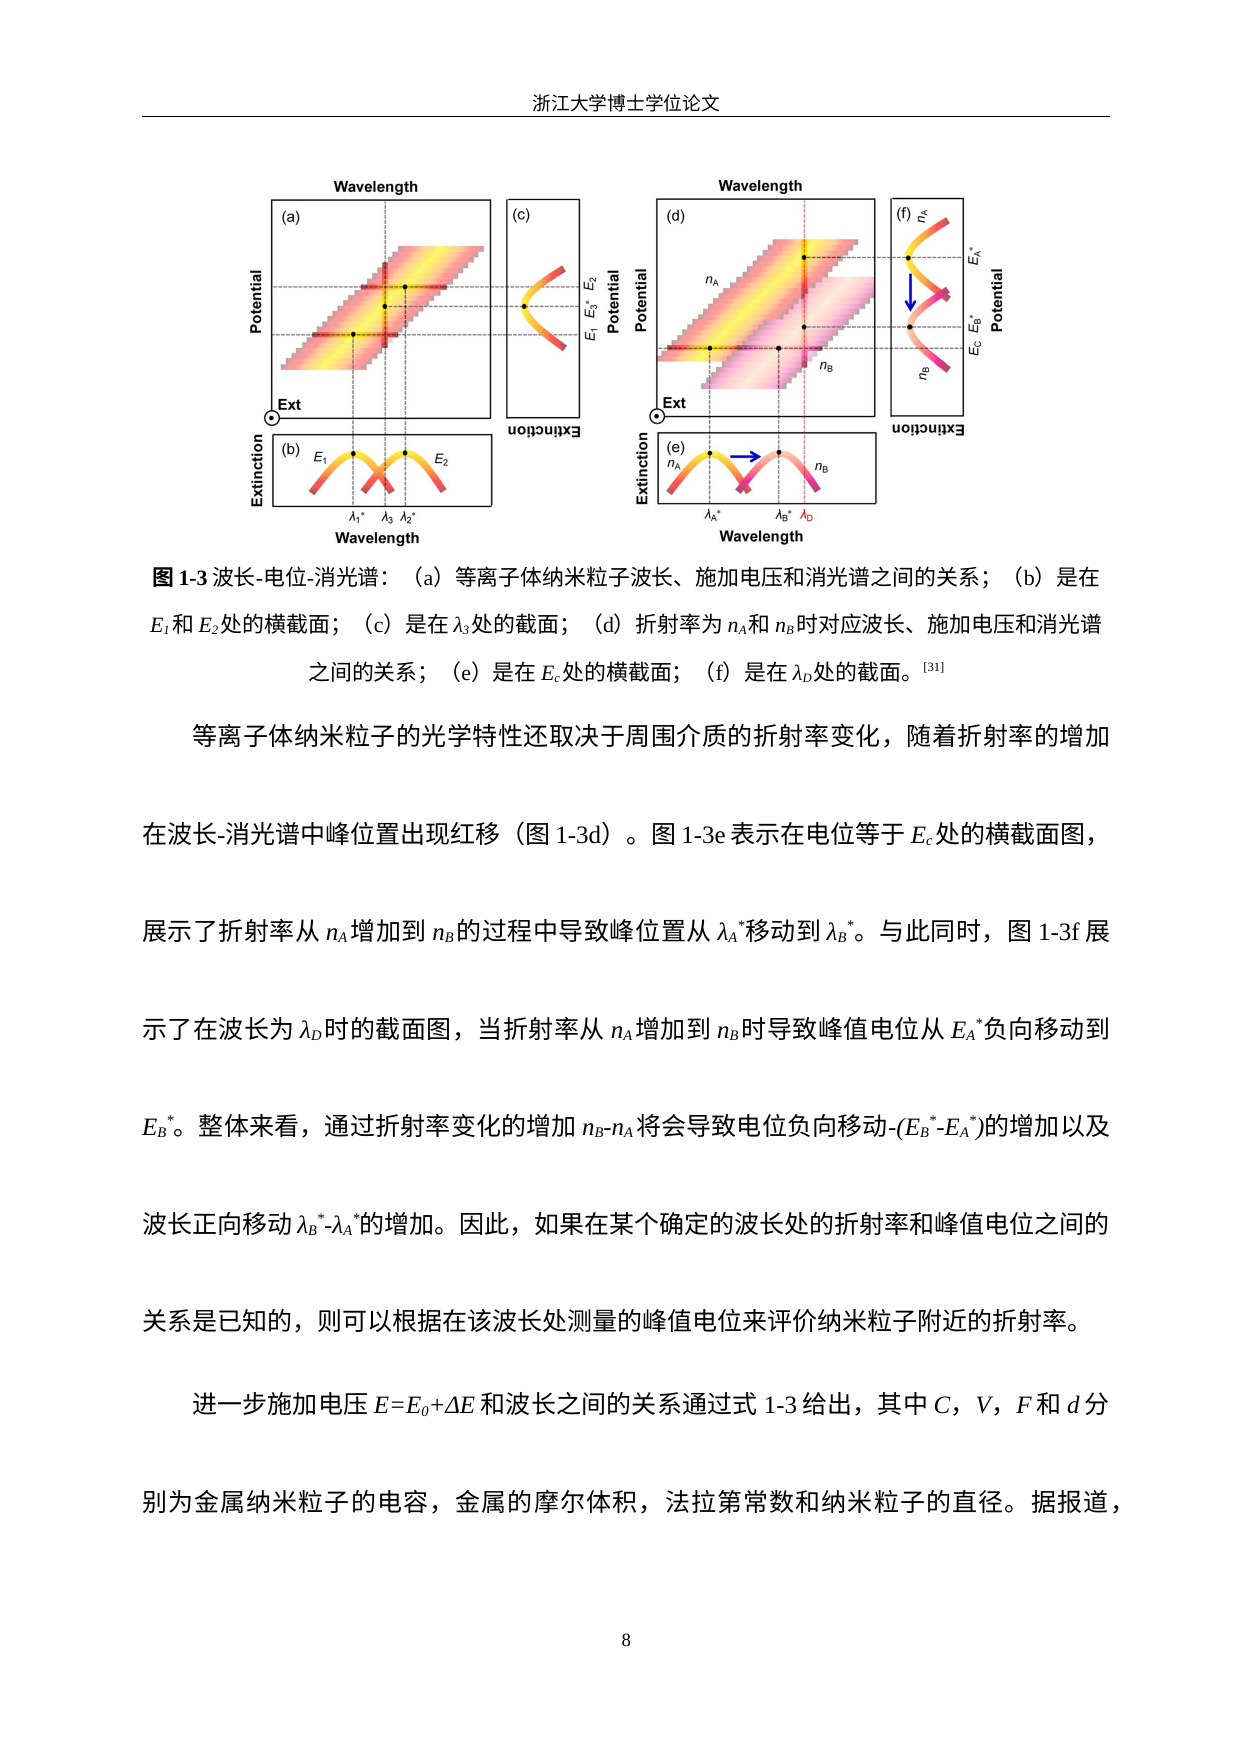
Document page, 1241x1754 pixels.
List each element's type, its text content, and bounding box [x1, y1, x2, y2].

text 等离子体纳米粒子的光学特性还取决于周围介质的折射率变化，随着折射率的增加在波长-消光谱中峰位置出现红移（图1-3d）。图1-3e表示在电位等于Ec处的横截面图，展示了折射率从nA增加到nB的过程中导致峰位置从λA*移动到λB*。与此同时，图1-3f展示了在波长为λD时的截面图，当折射率从nA增加到nB时导致峰值电位从EA*负向移动到EB*。整体来看，通过折射率变化的增加nB-nA将会导致电位负向移动-(EB*-EA*)的增加以及波长正向移动λB*-λA*的增加。因此，如果在某个确定的波长处的折射率和峰值电位之间的关系是已知的，则可以根据在该波长处测量的峰值电位来评价纳米粒子附近的折射率。 [142, 702, 1110, 1352]
picture [249, 179, 1003, 547]
text 图1-3波长-电位-消光谱：（a）等离子体纳米粒子波长、施加电压和消光谱之间的关系；（b）是在E1和E2处的横截面；（c）是在λ3处的截面；（d）折射率为nA和nB时对应波长、施加电压和消光谱之间的关系；（e）是在Ec处的横截面；（f）是在λD处的截面。[31] [142, 560, 1110, 686]
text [142, 1370, 1110, 1533]
